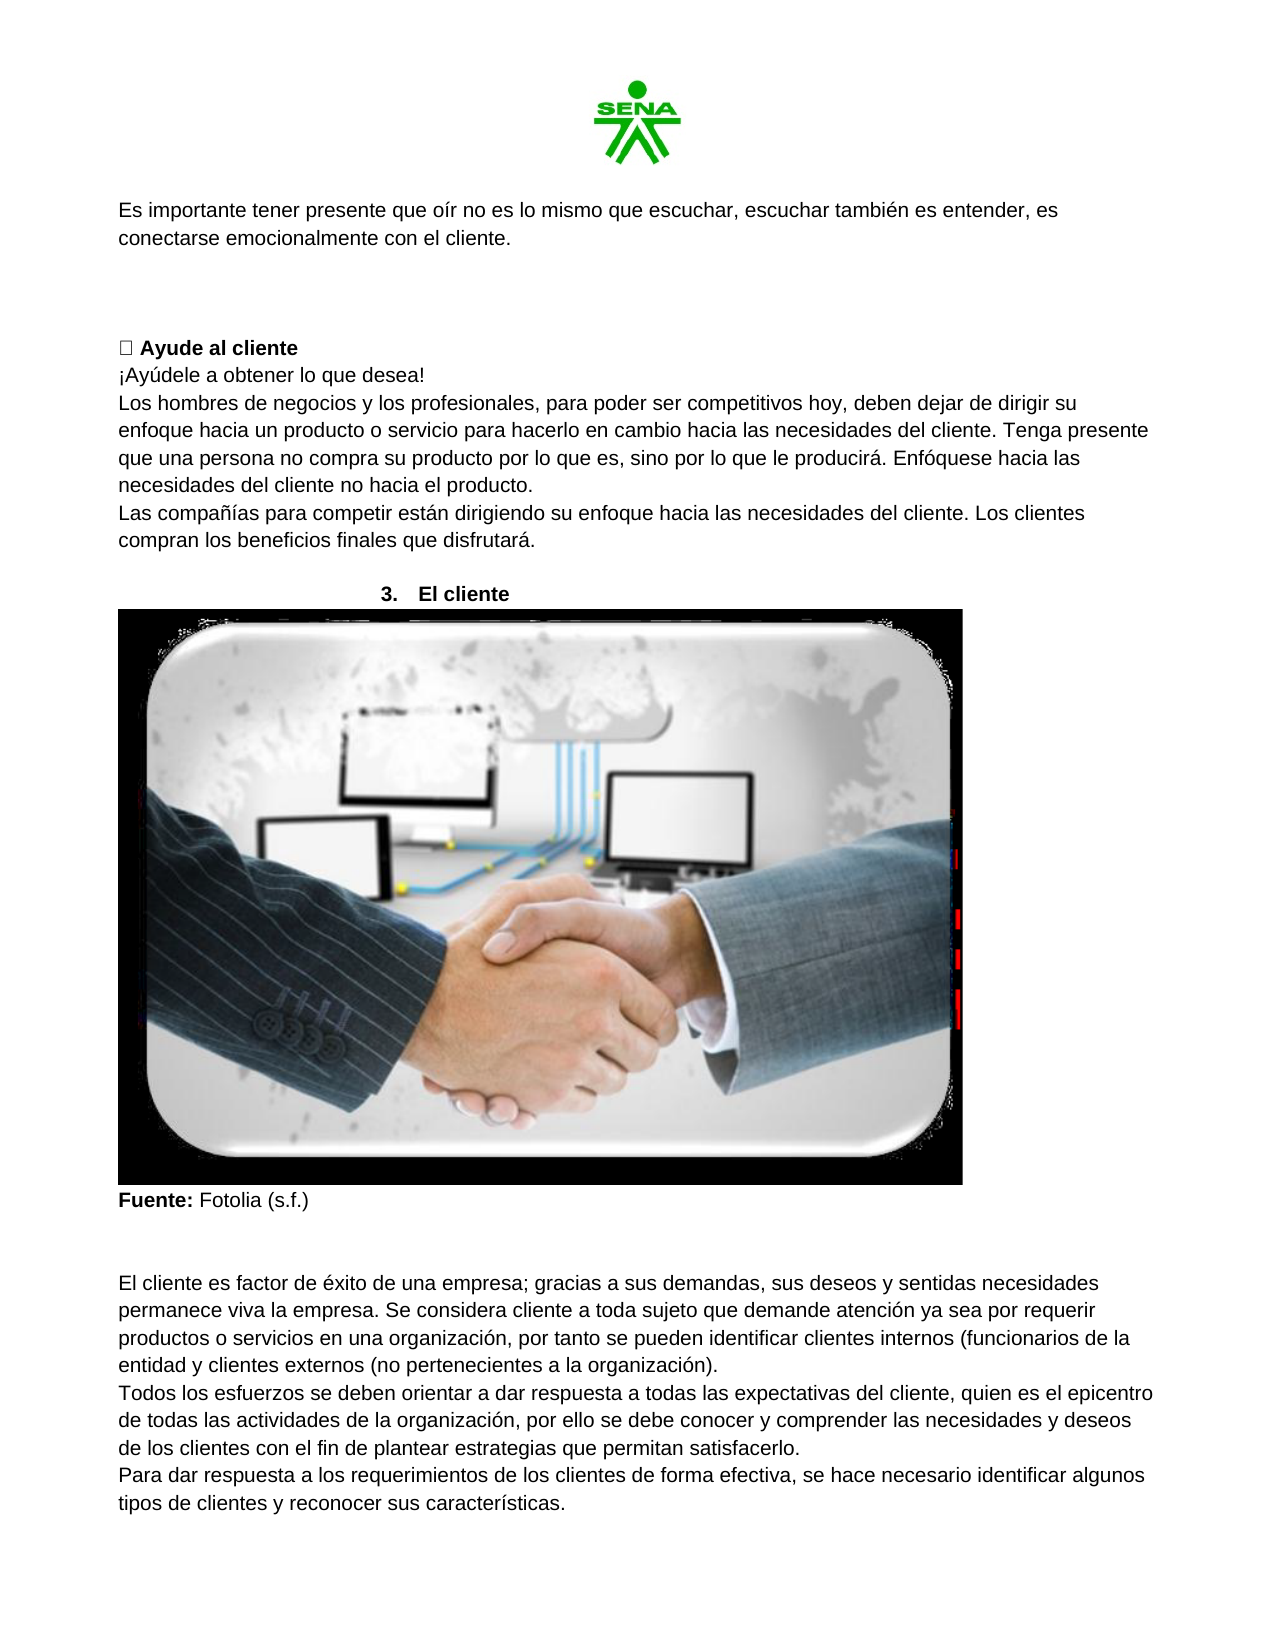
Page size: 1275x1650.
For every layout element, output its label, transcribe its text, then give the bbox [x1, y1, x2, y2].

text Para dar respuesta a los requerimientos de los clientes de forma efectiva, se hace necesario identificar algunos tipos de clientes y reconocer sus características. [118, 1463, 1157, 1514]
text Las compañías para competir están dirigiendo su enfoque hacia las necesidades del cliente. Los clientes compran los beneficios finales que disfrutará. [118, 500, 1157, 552]
text Los hombres de negocios y los profesionales, para poder ser competitivos hoy, deben dejar de dirigir su enfoque hacia un producto o servicio para hacerlo en cambio hacia las necesidades del cliente. Tenga presente que una persona no compra su producto por lo que es, sino por lo que le producirá. Enfóquese hacia las necesidades del cliente no hacia el producto. [118, 390, 1157, 497]
text Fuente: Fotolia (s.f.) [118, 1188, 1157, 1212]
text Todos los esfuerzos se deben orientar a dar respuesta a todas las expectativas del cliente, quien es el epicentro de todas las actividades de la organización, por ello se debe conocer y comprender las necesidades y deseos de los clientes con el fin de plantear estrategias que permitan satisfacerlo. [118, 1381, 1157, 1459]
text ¡Ayúdele a obtener lo que desea! [118, 363, 1157, 387]
text  Ayude al cliente [118, 335, 1157, 359]
text El cliente es factor de éxito de una empresa; gracias a sus demandas, sus deseos y sentidas necesidades permanece viva la empresa. Se considera cliente a toda sujeto que demande atención ya sea por requerir productos o servicios en una organización, por tanto se pueden identificar clientes internos (funcionarios de la entidad y clientes externos (no pertenecientes a la organización). [118, 1271, 1157, 1377]
text Es importante tener presente que oír no es lo mismo que escuchar, escuchar también es entender, es conectarse emocionalmente con el cliente. [118, 198, 1157, 249]
list El cliente [381, 582, 1157, 606]
picture [588, 75, 687, 172]
